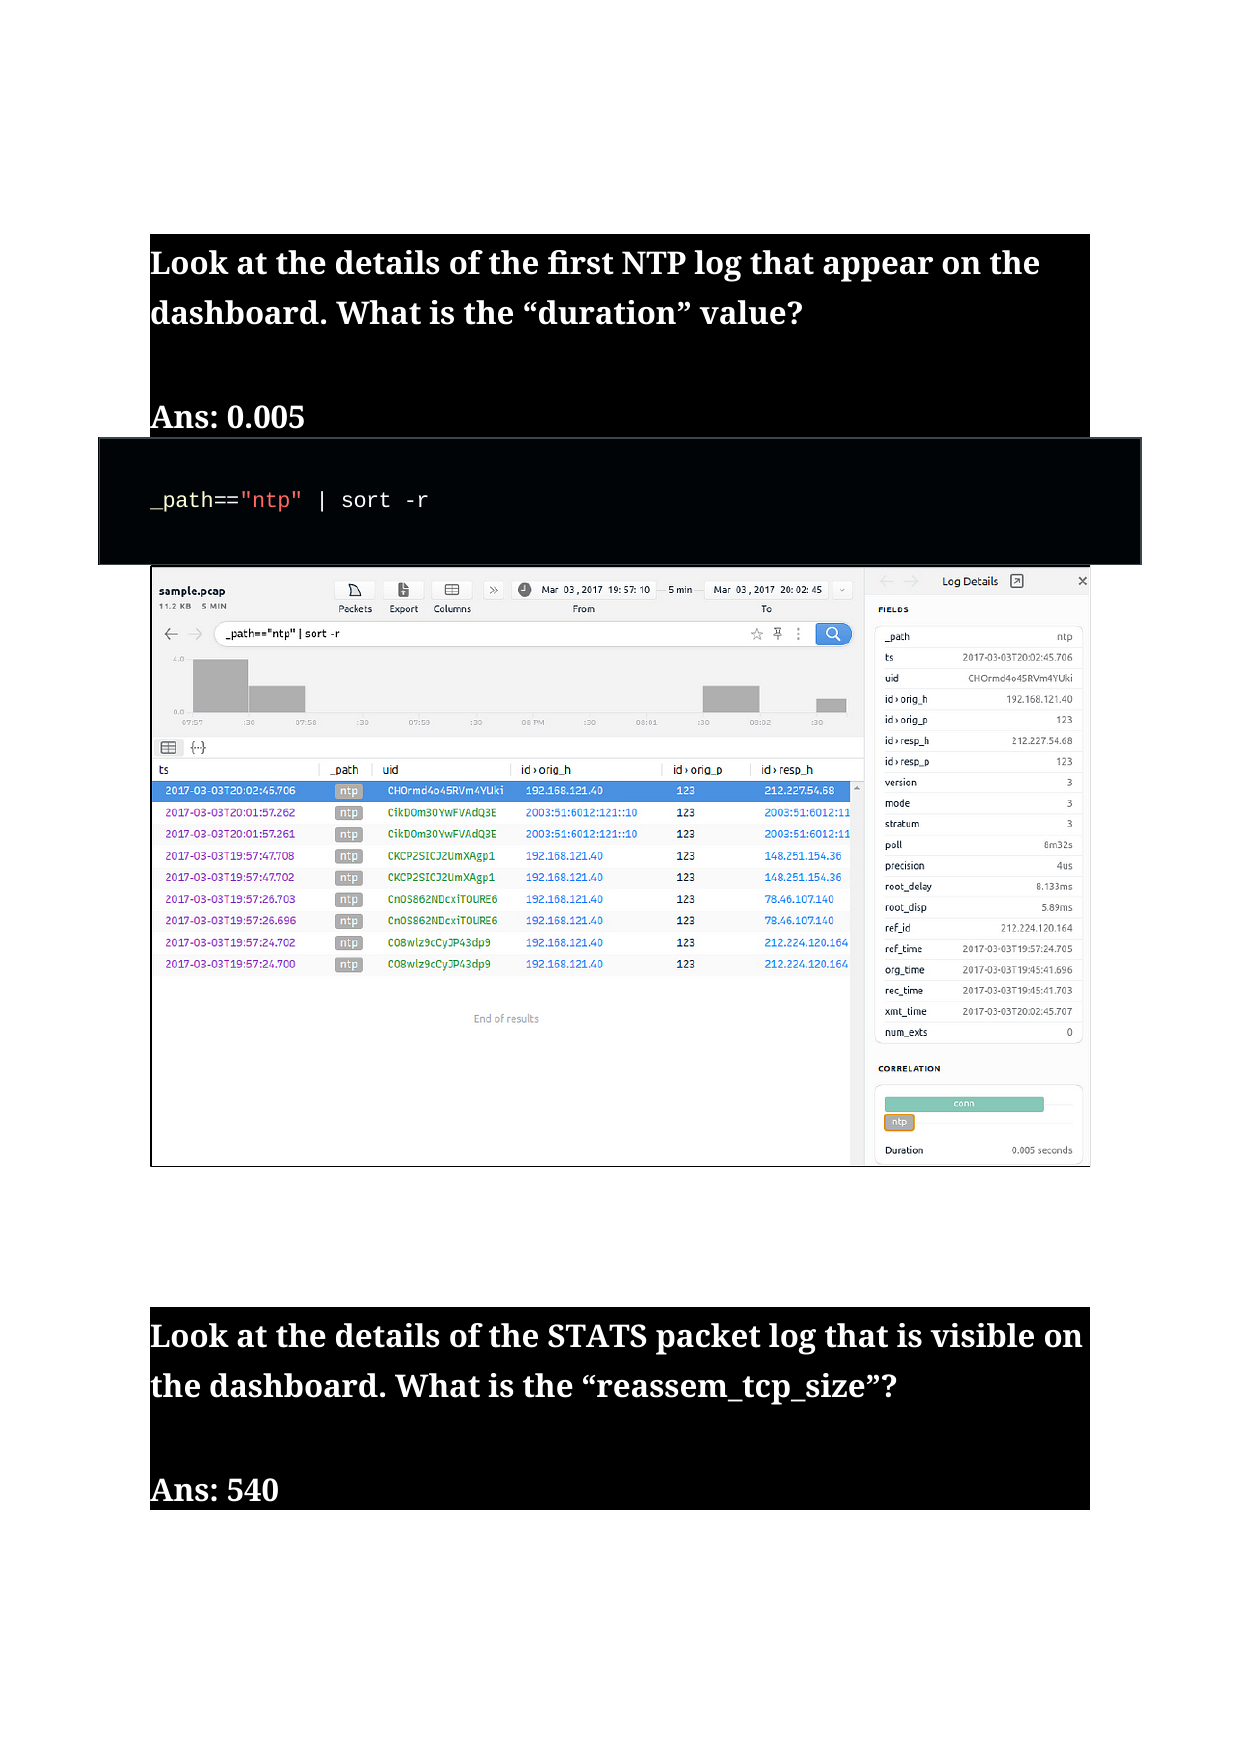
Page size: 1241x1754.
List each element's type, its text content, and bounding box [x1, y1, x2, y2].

text Look at the details of the first NTP log that appear on the dashboard. What is the “duration” value? [150, 234, 1090, 334]
text Ans: 0.005 [150, 387, 1090, 437]
text Look at the details of the STATS packet log that is visible on the dashboard. What is the “reassem_tcp_size”? [150, 1307, 1090, 1407]
text Ans: 540 [150, 1460, 1090, 1510]
picture [150, 565, 1091, 1167]
text _path=="ntp" | sort -r [100, 439, 1140, 564]
